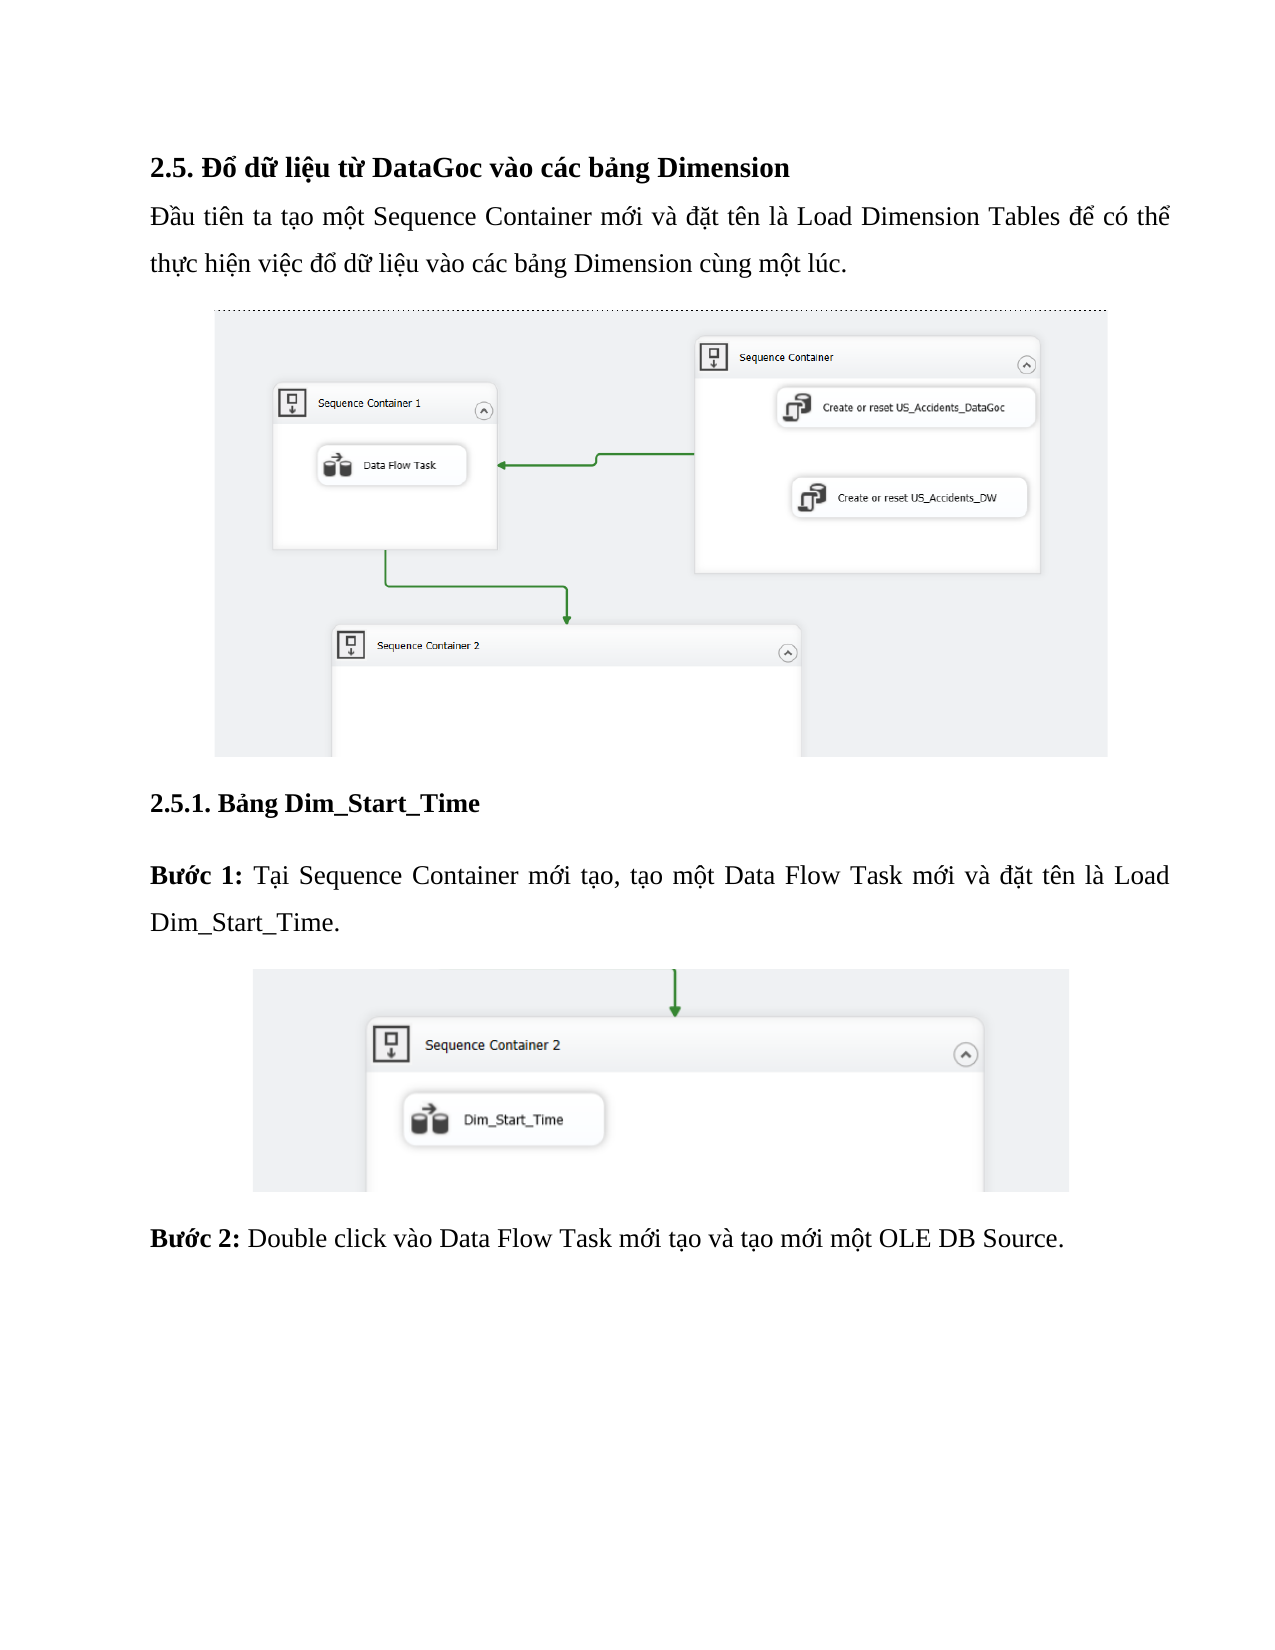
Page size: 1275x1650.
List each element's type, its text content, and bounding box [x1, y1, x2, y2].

text Bước 2: Double click vào Data Flow Task mới tạo và tạo mới một OLE DB Source. [150, 1222, 1172, 1253]
subtitle 2.5.1. Bảng Dim_Start_Time [150, 787, 1172, 818]
picture [214, 310, 1108, 757]
text Đầu tiên ta tạo một Sequence Container mới và đặt tên là Load Dimension Tables để có thể thực hiện việc đổ dữ liệu vào các bảng Dimension cùng một lúc. [150, 200, 1172, 278]
text Bước 1: Tại Sequence Container mới tạo, tạo một Data Flow Task mới và đặt tên là Load Dim_Start_Time. [150, 859, 1172, 937]
text 2.5. Đổ dữ liệu từ DataGoc vào các bảng Dimension [150, 150, 1172, 183]
picture [252, 969, 1070, 1192]
